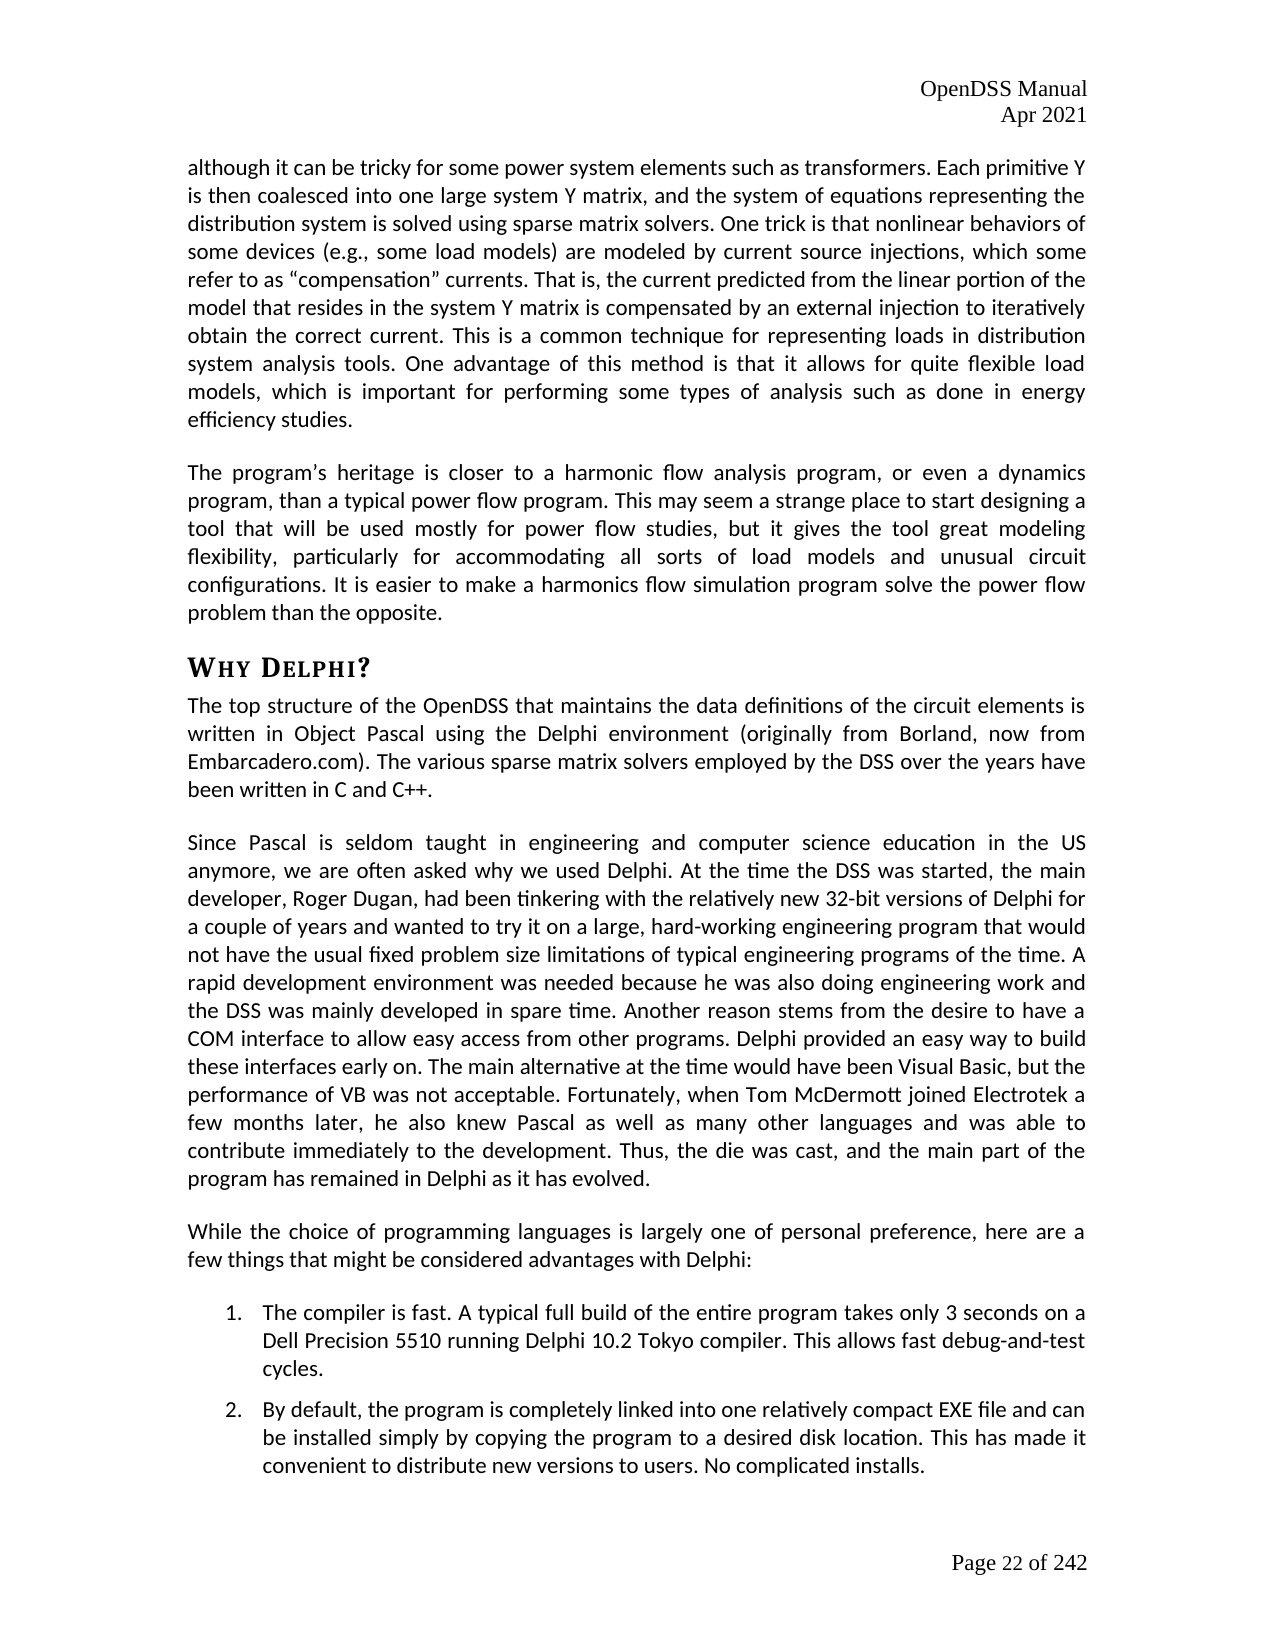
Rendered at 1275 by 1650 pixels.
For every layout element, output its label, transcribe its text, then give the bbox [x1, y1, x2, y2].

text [187, 153, 1087, 433]
list The compiler is fast. A typical full build of the entire program takes only 3 seconds on a Dell Precision 5510 running Delphi 10.2 Tokyo compiler. This allows fast debug-and-test cycles. [225, 1298, 1087, 1382]
text The program’s heritage is closer to a harmonic flow analysis program, or even a dynamics program, than a typical power flow program. This may seem a strange place to start designing a tool that will be used mostly for power flow studies, but it gives the tool great modeling flexibility, particularly for accommodating all sorts of load models and unusual circuit configurations. It is easier to make a harmonics flow simulation program solve the power flow problem than the opposite. [187, 458, 1087, 626]
text The top structure of the OpenDSS that maintains the data definitions of the circuit elements is written in Object Pascal using the environment (originally from Borland, now from Embarcadero.com). The various sparse matrix solvers employed by the DSS over the years have been written in C and C++. [187, 691, 1087, 803]
text Since Pascal is seldom taught in engineering and computer science education in the US anymore, we are often asked why we used . At the time the DSS was started, the main developer, Roger Dugan, had been tinkering with the relatively new 32-bit versions of Delphi for a couple of years and wanted to try it on a large, hard-working engineering program that would not have the usual fixed problem size limitations of typical engineering programs of the time. A rapid development environment was needed because he was also doing engineering work and the DSS was mainly developed in spare time. Another reason stems from the desire to have a COM interface to allow easy access from other programs. provided an easy way to build these interfaces early on. The main alternative at the time would have been Visual Basic, but the performance of VB was not acceptable. Fortunately, when joined Electrotek a few months later, he also knew Pascal as well as many other languages and was able to contribute immediately to the development. Thus, the die was cast, and the main part of the program has remained in as it has evolved. [187, 828, 1087, 1192]
subtitle Why Delphi? [187, 651, 1087, 684]
text While the choice of programming languages is largely one of personal preference, here are a few things that might be considered advantages with : [187, 1217, 1087, 1273]
list By default, the program is completely linked into one relatively compact EXE file and can be installed simply by copying the program to a desired disk location. This has made it convenient to distribute new versions to users. No complicated installs. [225, 1395, 1087, 1479]
